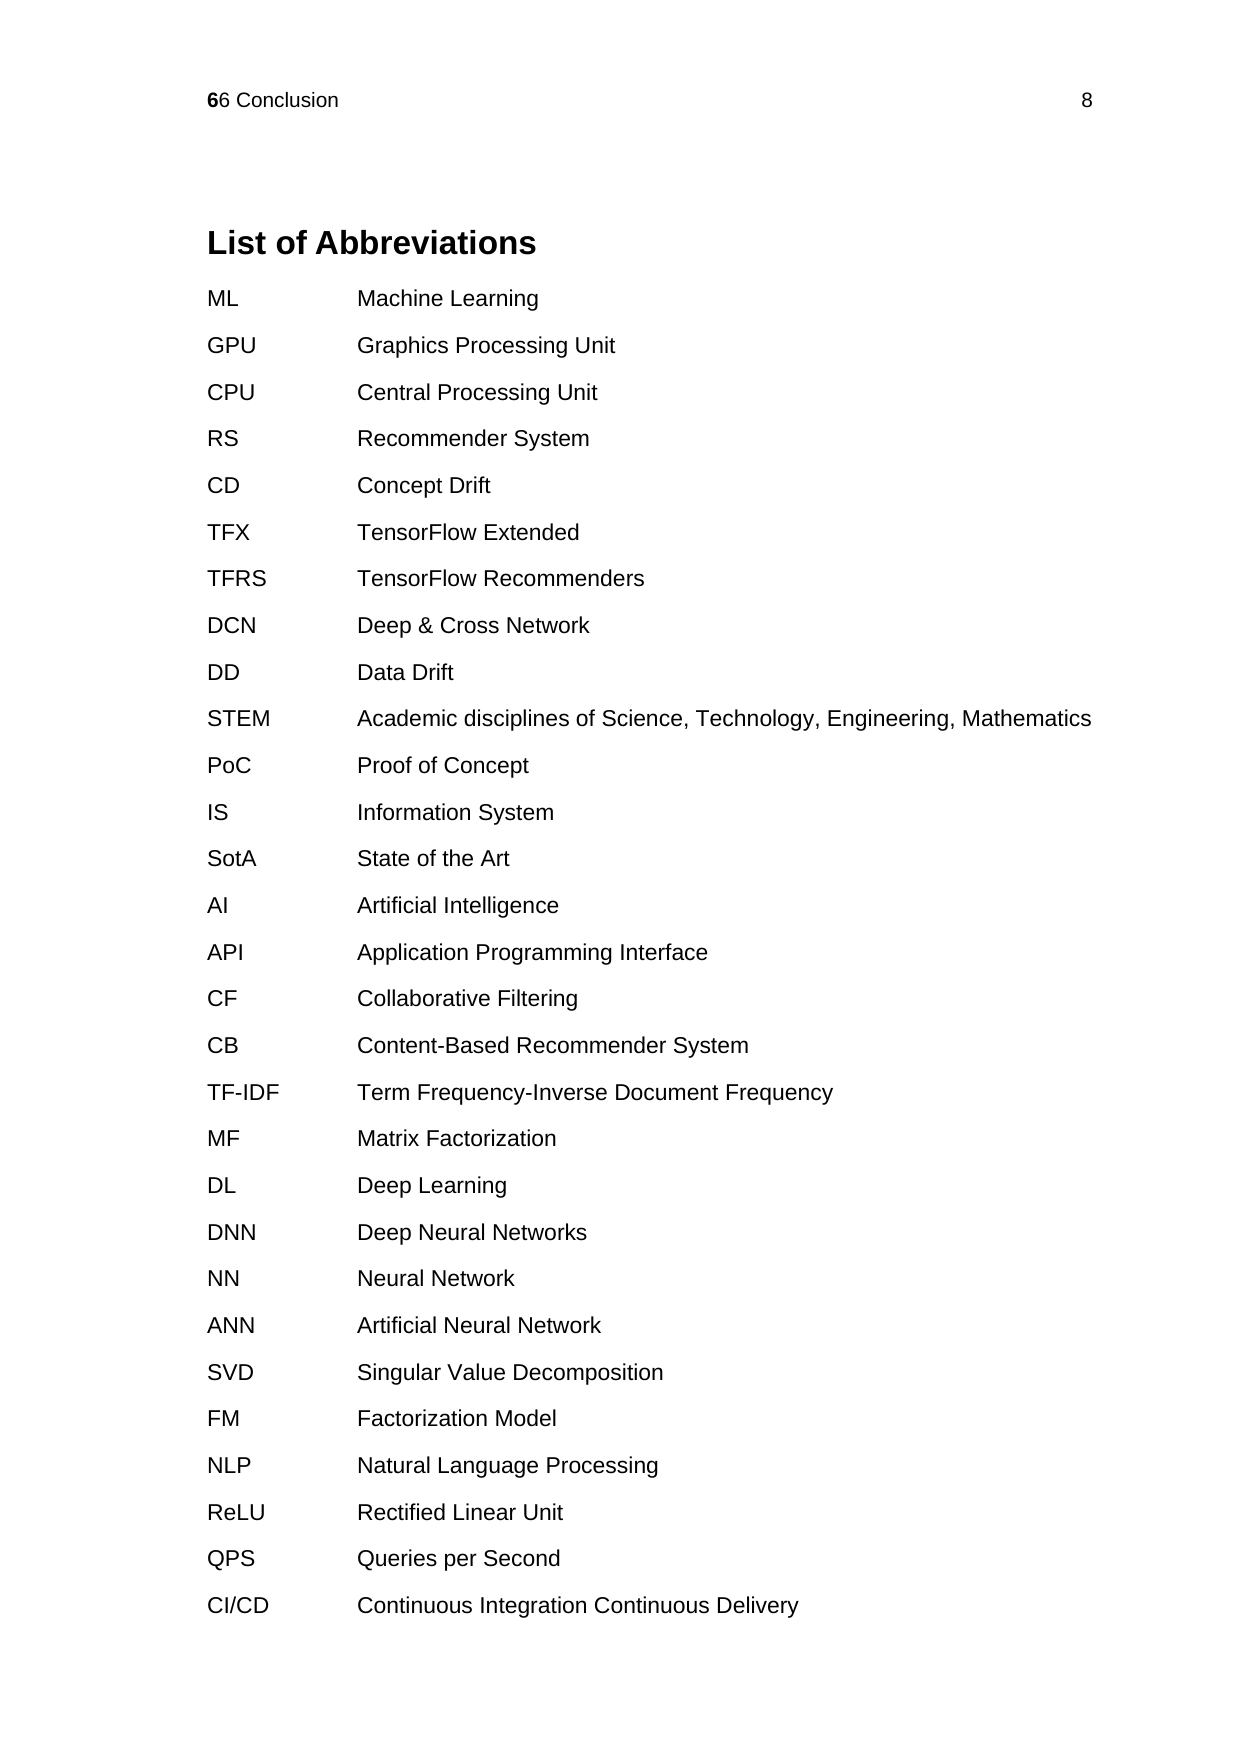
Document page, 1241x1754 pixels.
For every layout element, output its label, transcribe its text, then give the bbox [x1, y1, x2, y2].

text MF Matrix Factorization [207, 1125, 1092, 1152]
text DNN Deep Neural Networks [207, 1219, 1092, 1245]
text DD Data Drift [207, 659, 1092, 685]
text ReLU Rectified Linear Unit [207, 1499, 1092, 1525]
text CPU Central Processing Unit [207, 379, 1092, 405]
text FM Factorization Model [207, 1405, 1092, 1432]
text DL Deep Learning [207, 1172, 1092, 1198]
text NLP Natural Language Processing [207, 1452, 1092, 1478]
text API Application Programming Interface [207, 939, 1092, 965]
text GPU Graphics Processing Unit [207, 332, 1092, 358]
text PoC Proof of Concept [207, 752, 1092, 778]
text TFRS TensorFlow Recommenders [207, 565, 1092, 592]
text STEM Academic disciplines of Science, Technology, Engineering, Mathematics [207, 705, 1092, 732]
text ANN Artificial Neural Network [207, 1312, 1092, 1338]
text TF-IDF Term Frequency-Inverse Document Frequency [207, 1079, 1092, 1105]
text SVD Singular Value Decomposition [207, 1359, 1092, 1385]
text QPS Queries per Second [207, 1545, 1092, 1572]
text CB Content-Based Recommender System [207, 1032, 1092, 1058]
text CI/CD Continuous Integration Continuous Delivery [207, 1592, 1092, 1618]
text AI Artificial Intelligence [207, 892, 1092, 918]
text RS Recommender System [207, 425, 1092, 452]
subtitle List of Abbreviations [207, 223, 1092, 261]
text IS Information System [207, 799, 1092, 825]
text NN Neural Network [207, 1265, 1092, 1292]
text DCN Deep & Cross Network [207, 612, 1092, 638]
text CF Collaborative Filtering [207, 985, 1092, 1012]
text TFX TensorFlow Extended [207, 519, 1092, 545]
text ML Machine Learning [207, 285, 1092, 312]
text CD Concept Drift [207, 472, 1092, 498]
text SotA State of the Art [207, 845, 1092, 872]
